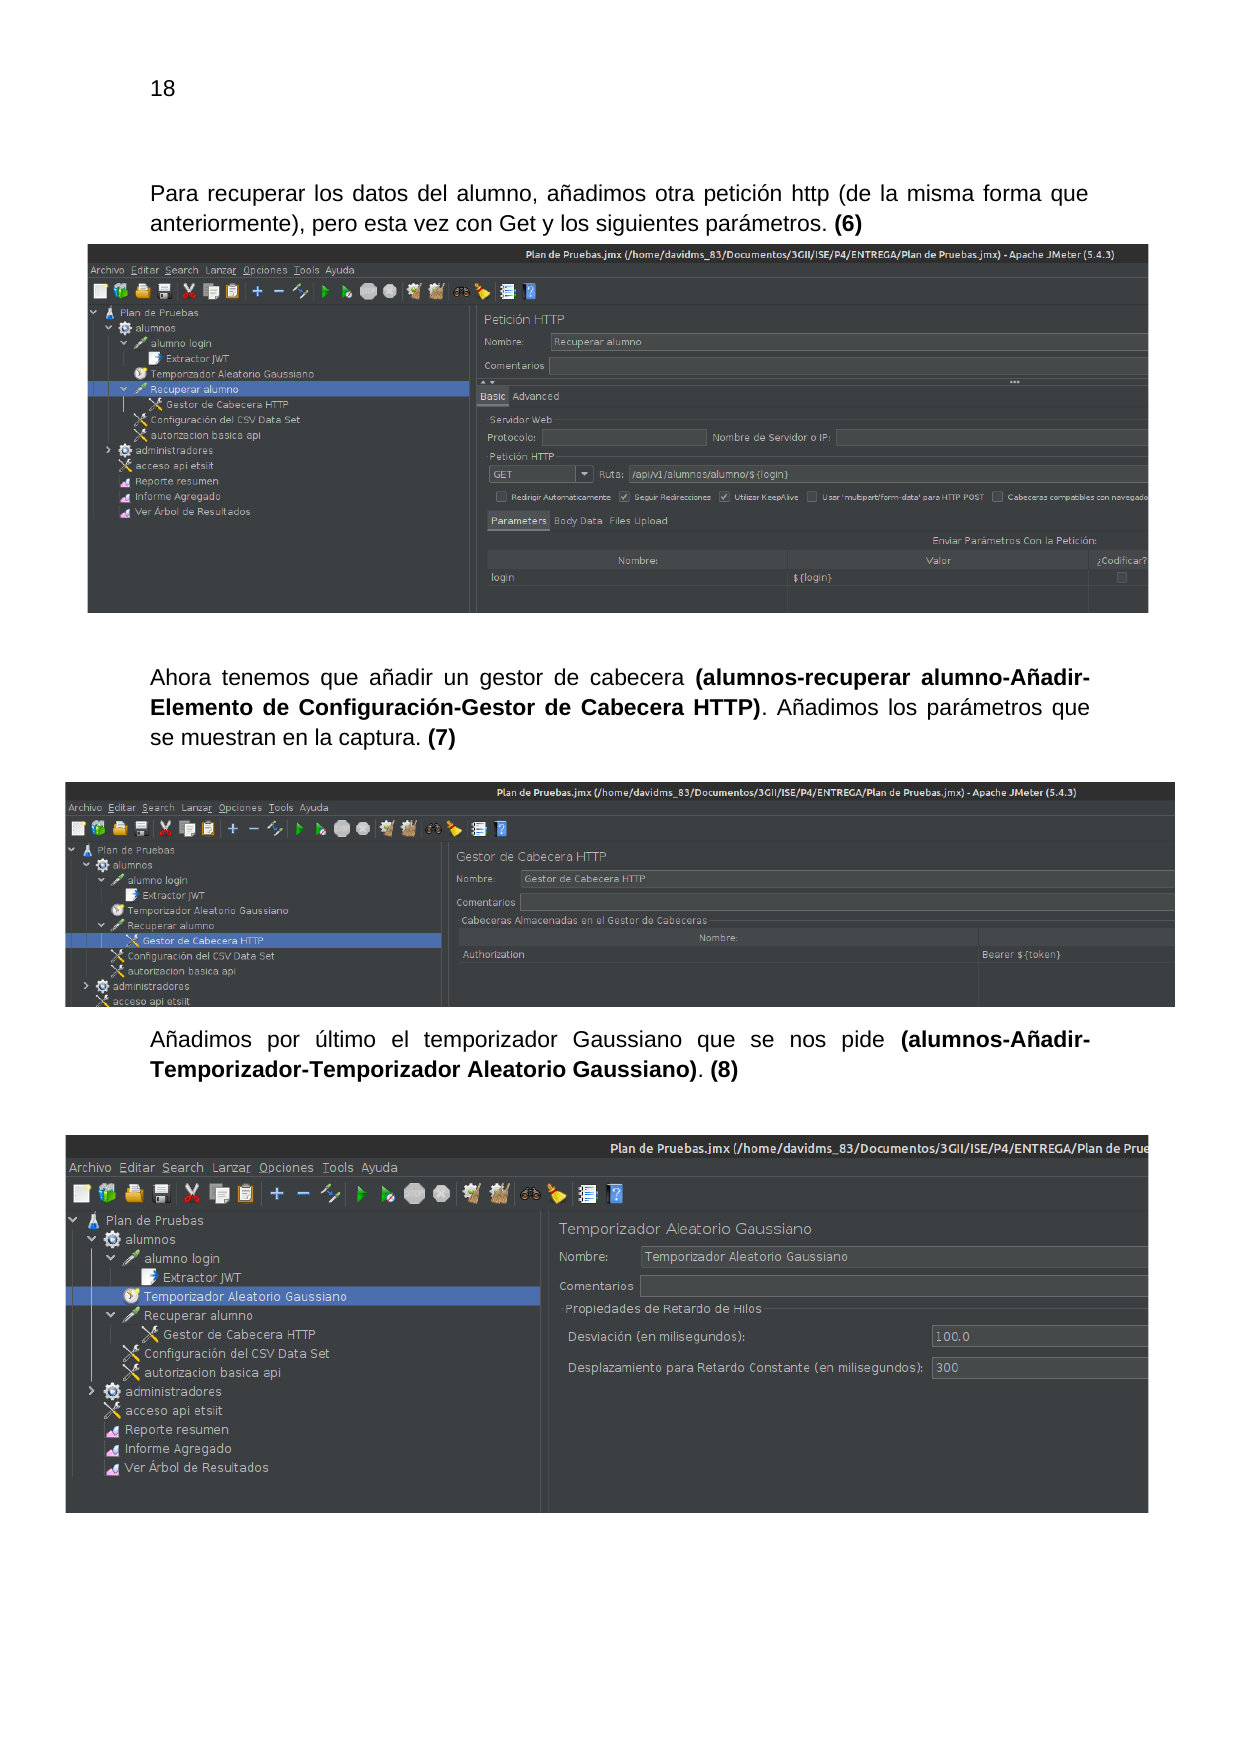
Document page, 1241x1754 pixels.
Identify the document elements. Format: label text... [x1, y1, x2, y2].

text Para recuperar los datos del alumno, añadimos otra petición http (de la misma forma que anteriormente), pero esta vez con Get y los siguientes parámetros. (6) [150, 180, 1090, 237]
picture [65, 1135, 1149, 1513]
text Añadimos por último el temporizador Gaussiano que se nos pide (alumnos-Añadir-Temporizador-Temporizador Aleatorio Gaussiano). (8) [150, 1026, 1090, 1083]
picture [65, 782, 1175, 1007]
picture [87, 244, 1149, 613]
text Ahora tenemos que añadir un gestor de cabecera (alumnos-recuperar alumno-Añadir-Elemento de Configuración-Gestor de Cabecera HTTP). Añadimos los parámetros que se muestran en la captura. (7) [150, 663, 1090, 750]
